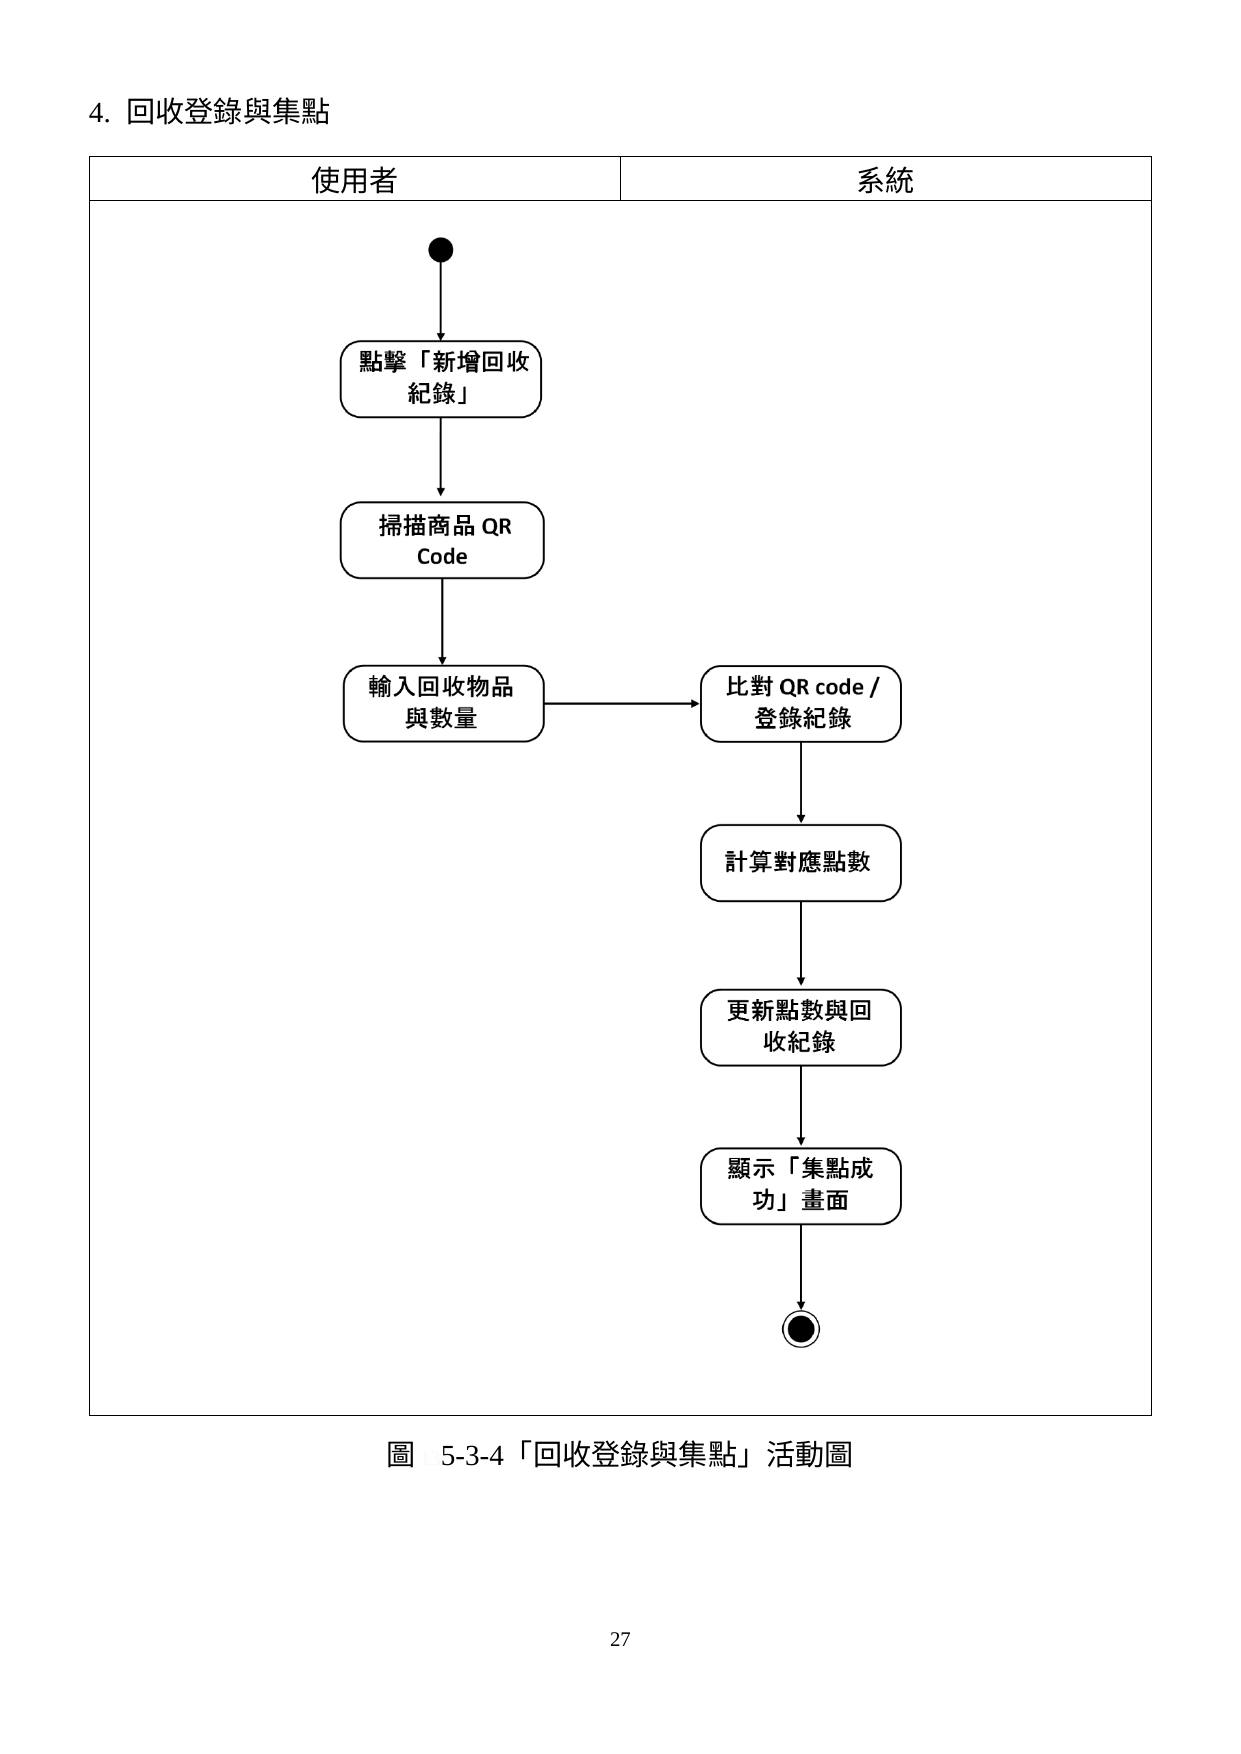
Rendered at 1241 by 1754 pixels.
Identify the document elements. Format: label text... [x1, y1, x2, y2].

picture [335, 234, 905, 1352]
table_cell [90, 201, 1151, 1414]
text 圖135-3-4「回收登錄與集點」活動圖 [89, 1416, 1152, 1491]
table_header 系統 [621, 157, 1151, 199]
table_header 使用者 [90, 157, 620, 199]
list 回收登錄與集點 [89, 89, 1152, 131]
